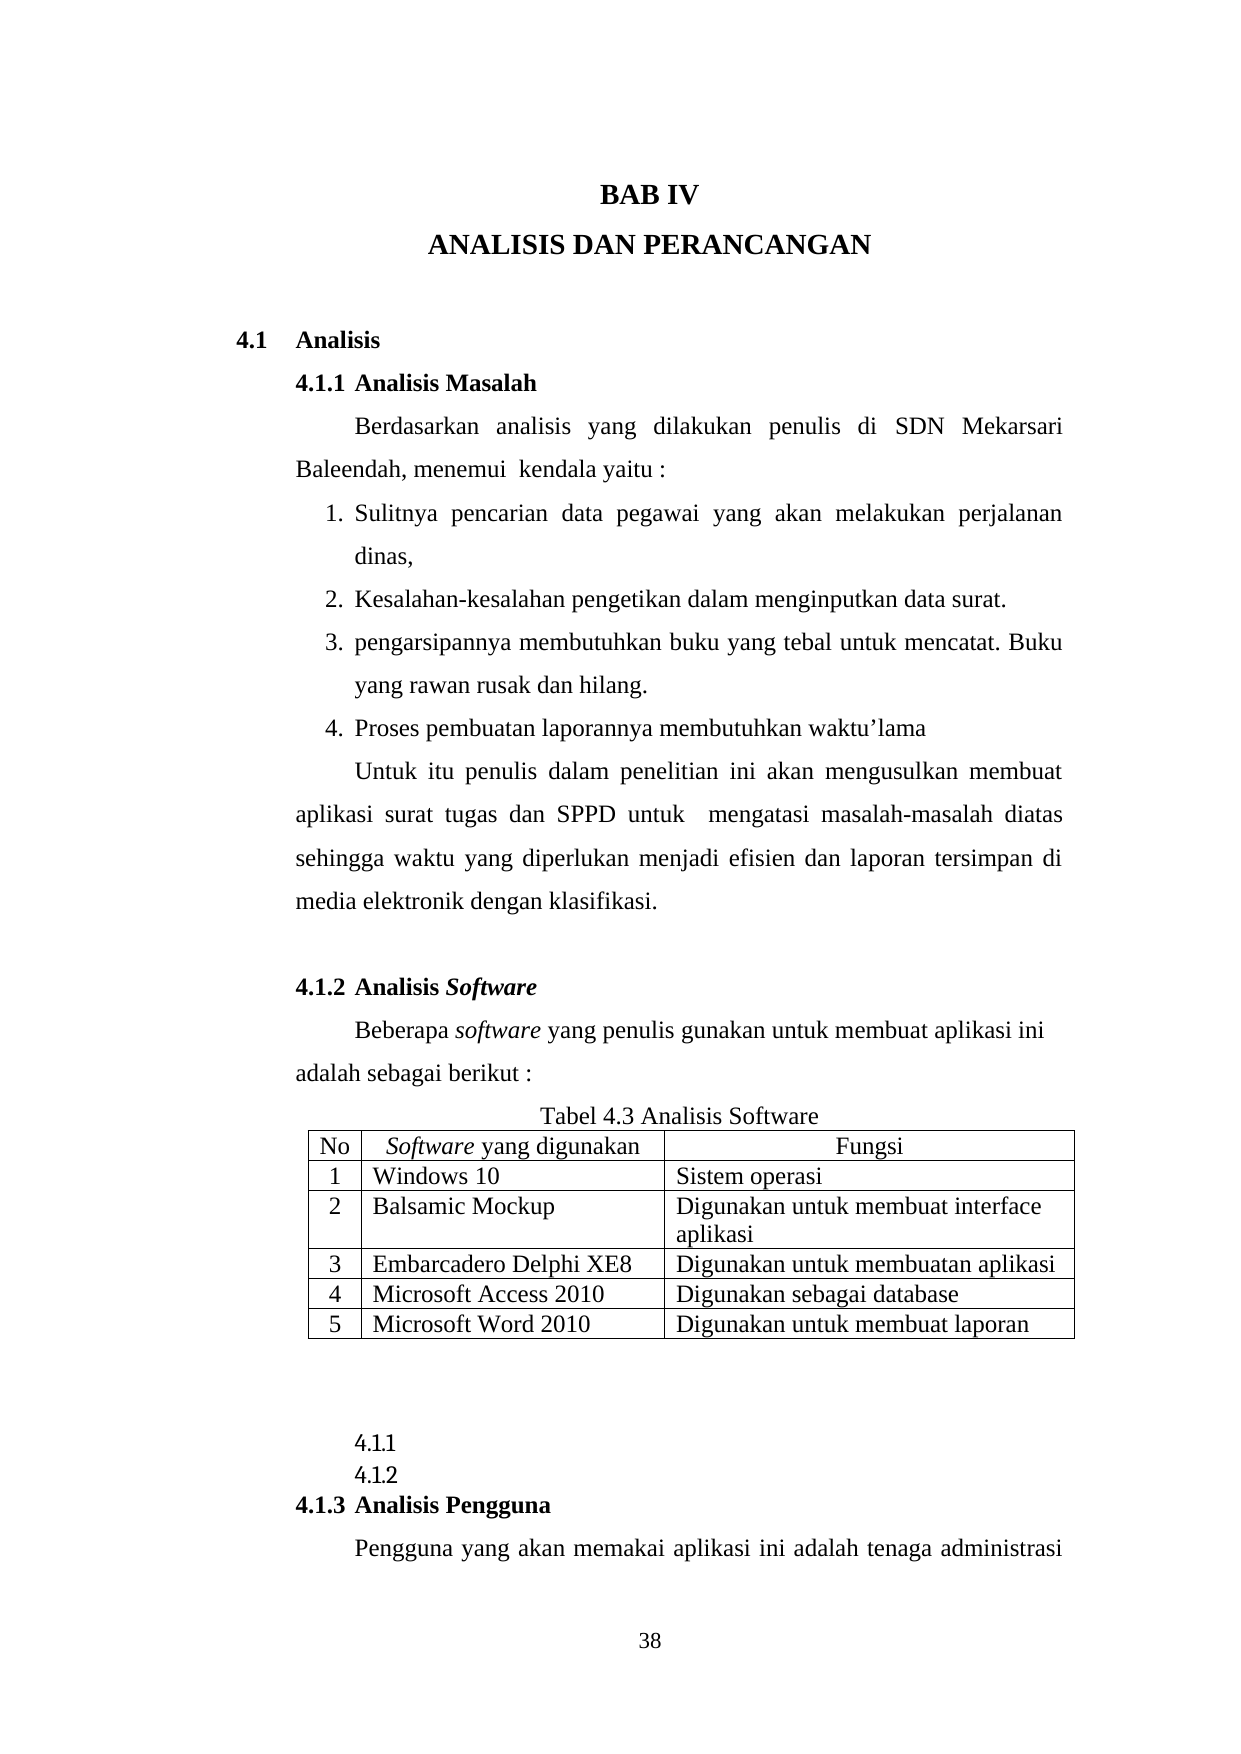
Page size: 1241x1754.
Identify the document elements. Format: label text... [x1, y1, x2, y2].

table_header No [309, 1131, 361, 1160]
subtitle BAB IV ANALISIS DAN PERANCANGAN [177, 177, 1063, 261]
table_cell Balsamic Mockup [362, 1191, 664, 1248]
subtitle Analisis Masalah [295, 368, 1063, 397]
table_cell Digunakan untuk membuat laporan [665, 1309, 1074, 1338]
list Sulitnya pencarian data pegawai yang akan melakukan perjalanan dinas, [325, 498, 1063, 569]
table_cell Microsoft Word 2010 [362, 1309, 664, 1338]
table_cell 1 [309, 1161, 361, 1190]
text Untuk itu penulis dalam penelitian ini akan mengusulkan membuat aplikasi surat tugas dan SPPD untuk mengatasi masalah-masalah diatas sehingga waktu yang diperlukan menjadi efisien dan laporan tersimpan di media elektronik dengan klasifikasi. [295, 756, 1063, 914]
table_cell Sistem operasi [665, 1161, 1074, 1190]
table_cell 5 [309, 1309, 361, 1338]
subtitle Analisis [236, 325, 1063, 354]
table_header Software yang digunakan [362, 1131, 664, 1160]
text Beberapa software yang penulis gunakan untuk membuat aplikasi ini adalah sebagai berikut : [295, 1015, 1063, 1087]
table_cell Digunakan sebagai database [665, 1279, 1074, 1308]
text Berdasarkan analisis yang dilakukan penulis di SDN Mekarsari Baleendah, menemui kendala yaitu : [295, 411, 1063, 483]
table_cell Digunakan untuk membuat interface aplikasi [665, 1191, 1074, 1248]
list Proses pembuatan laporannya membutuhkan waktu’lama [325, 713, 1063, 742]
table_cell Digunakan untuk membuatan aplikasi [665, 1249, 1074, 1278]
list pengarsipannya membutuhkan buku yang tebal untuk mencatat. Buku yang rawan rusak dan hilang. [325, 627, 1063, 699]
table_cell 2 [309, 1191, 361, 1248]
table_header Fungsi [665, 1131, 1074, 1160]
subtitle Analisis Software [295, 972, 1063, 1001]
table_cell Microsoft Access 2010 [362, 1279, 664, 1308]
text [295, 1533, 1063, 1562]
table_cell 4 [309, 1279, 361, 1308]
subtitle Analisis Pengguna [295, 1490, 1063, 1519]
list Kesalahan-kesalahan pengetikan dalam menginputkan data surat. [325, 584, 1063, 613]
table_cell Windows 10 [362, 1161, 664, 1190]
table_cell 3 [309, 1249, 361, 1278]
table_cell Embarcadero Delphi XE8 [362, 1249, 664, 1278]
